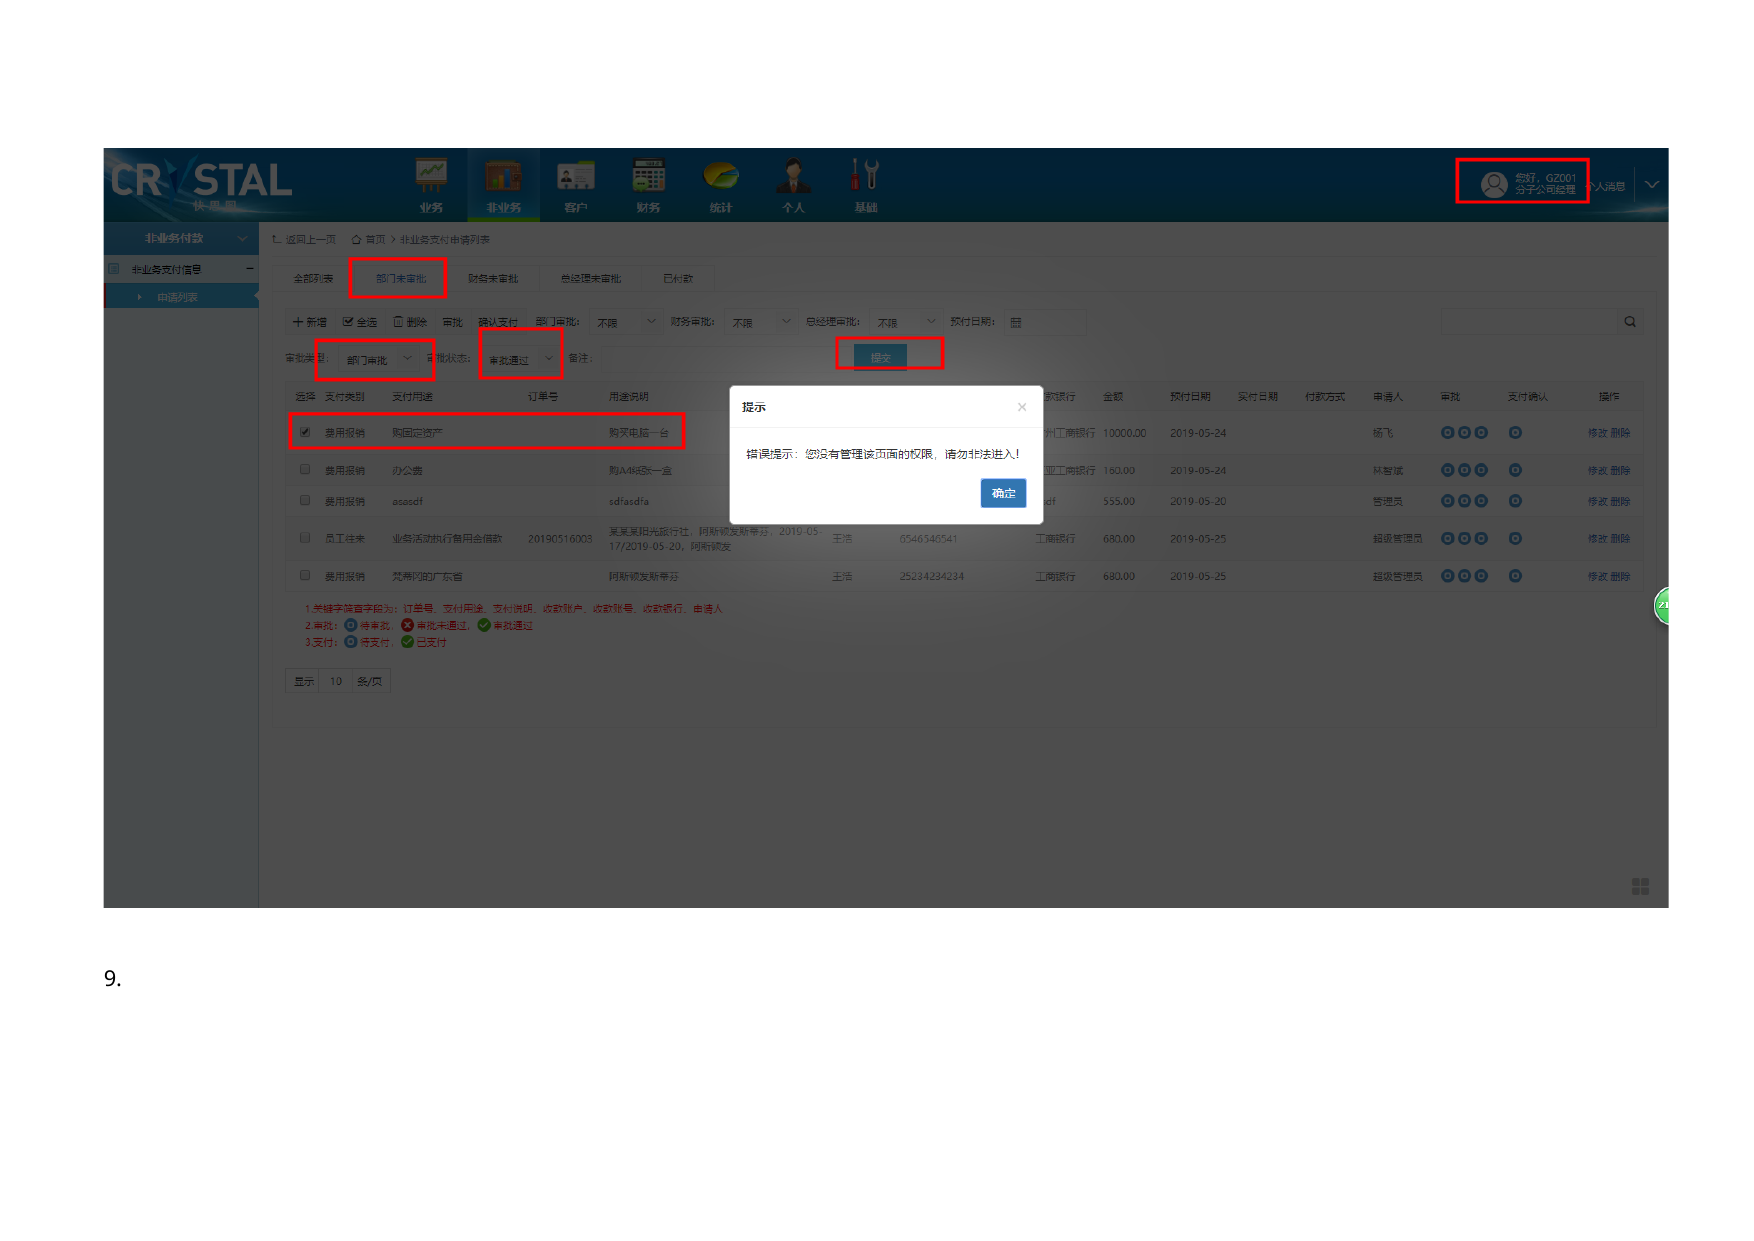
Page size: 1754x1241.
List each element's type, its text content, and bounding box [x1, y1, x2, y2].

text 9. [103, 961, 1668, 994]
picture [103, 148, 1669, 908]
